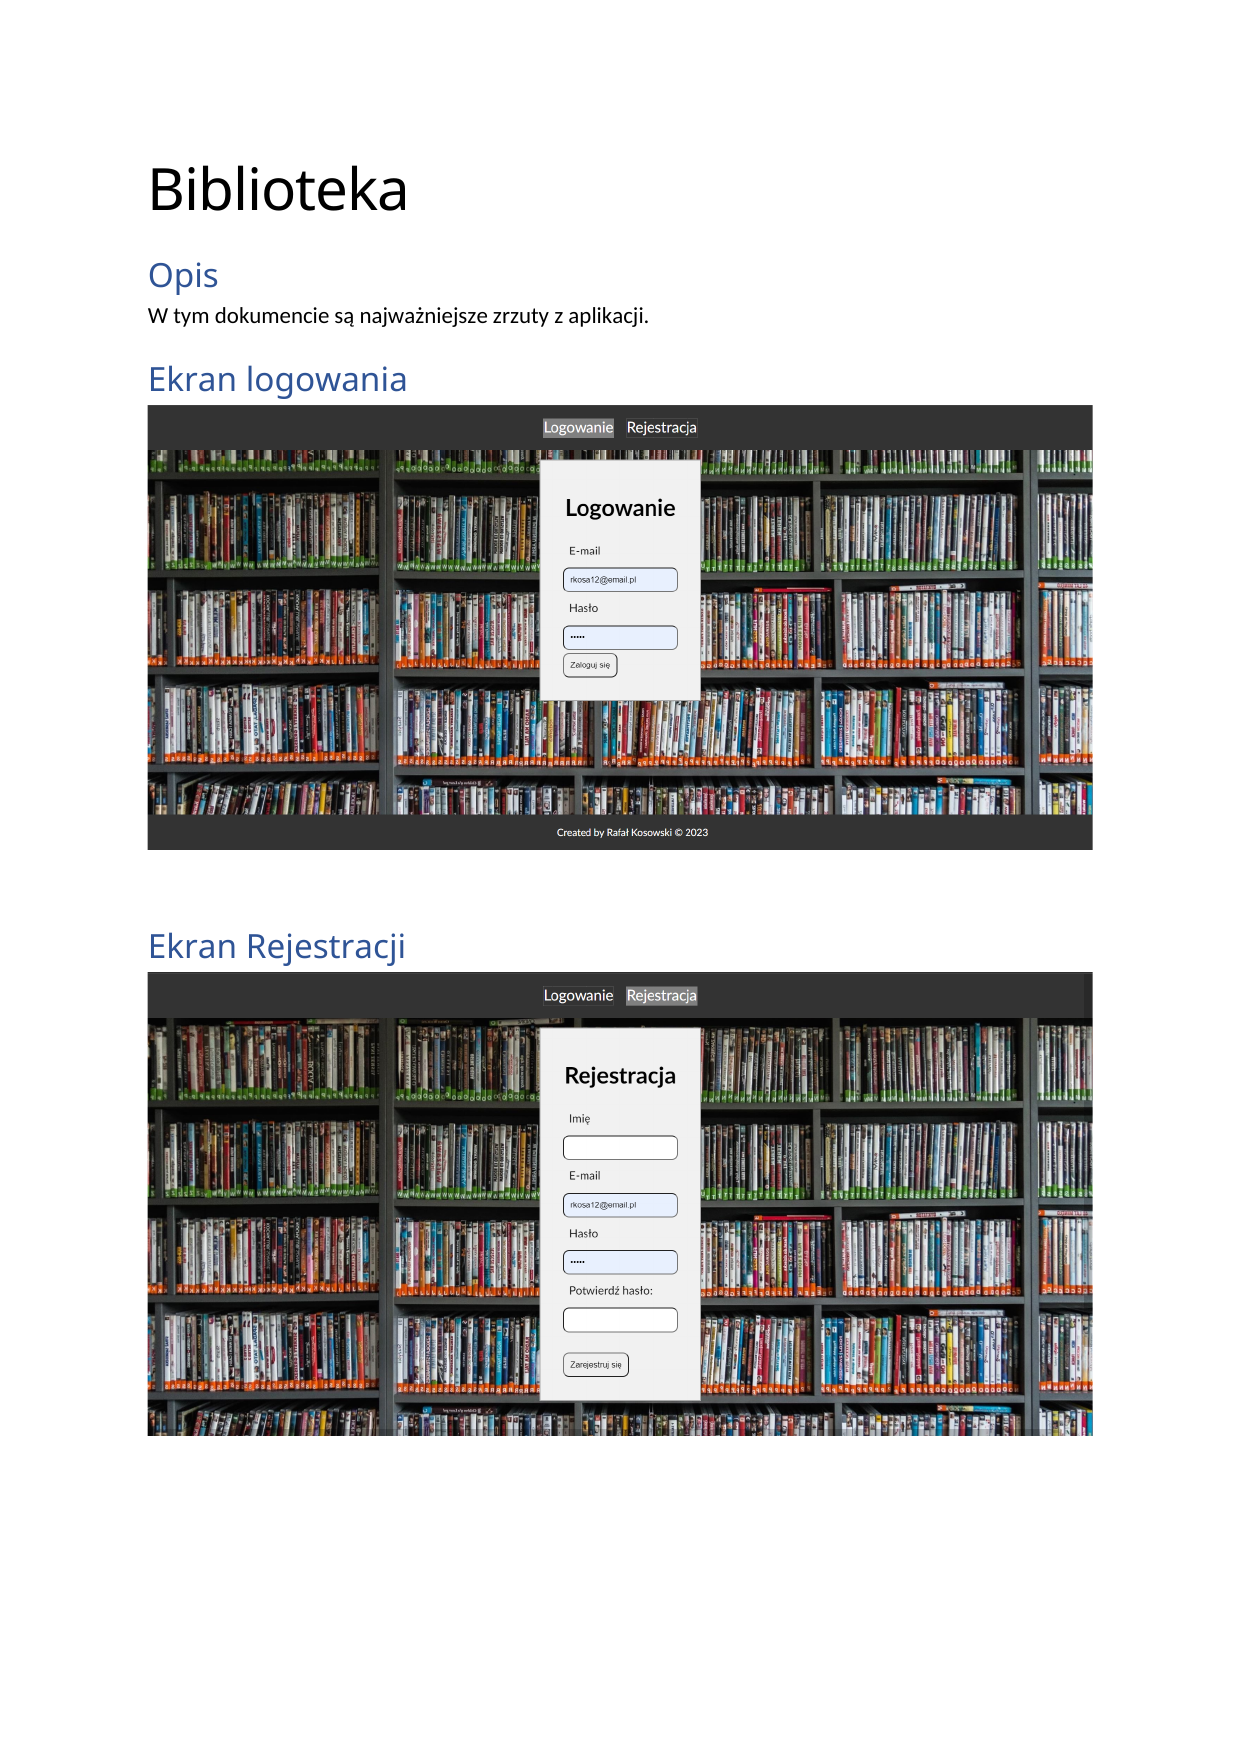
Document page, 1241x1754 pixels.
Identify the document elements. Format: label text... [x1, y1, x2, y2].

subtitle Ekran logowania [148, 356, 1093, 402]
subtitle Opis [148, 252, 1093, 297]
picture [147, 405, 1093, 850]
text W tym dokumencie są najważniejsze zrzuty z aplikacji. [148, 301, 1093, 329]
title Biblioteka [148, 148, 1093, 227]
subtitle Ekran Rejestracji [148, 923, 1093, 969]
picture [147, 972, 1093, 1436]
